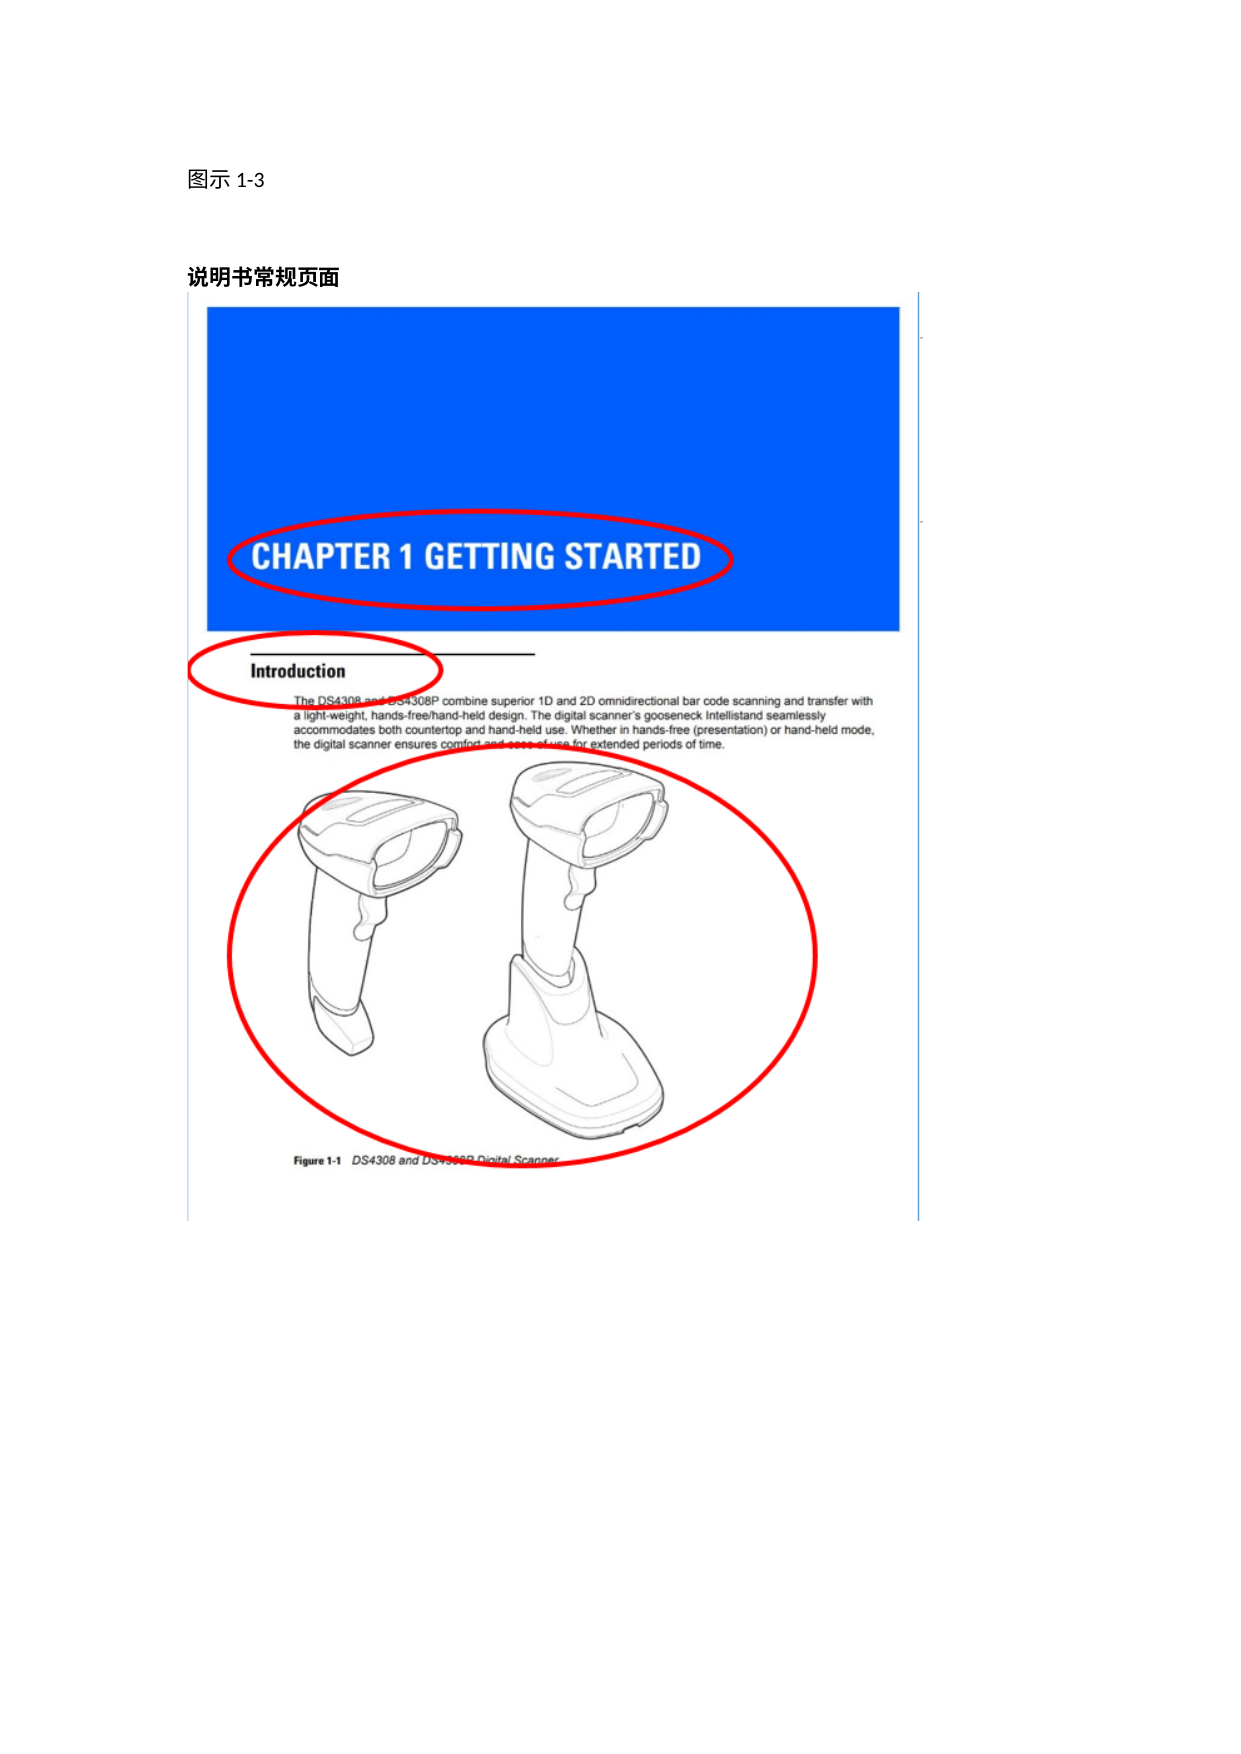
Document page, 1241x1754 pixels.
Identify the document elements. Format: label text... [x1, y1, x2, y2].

text 说明书常规页面 [187, 259, 1053, 292]
picture [187, 292, 923, 1221]
text 图示1-3 [187, 162, 1053, 194]
